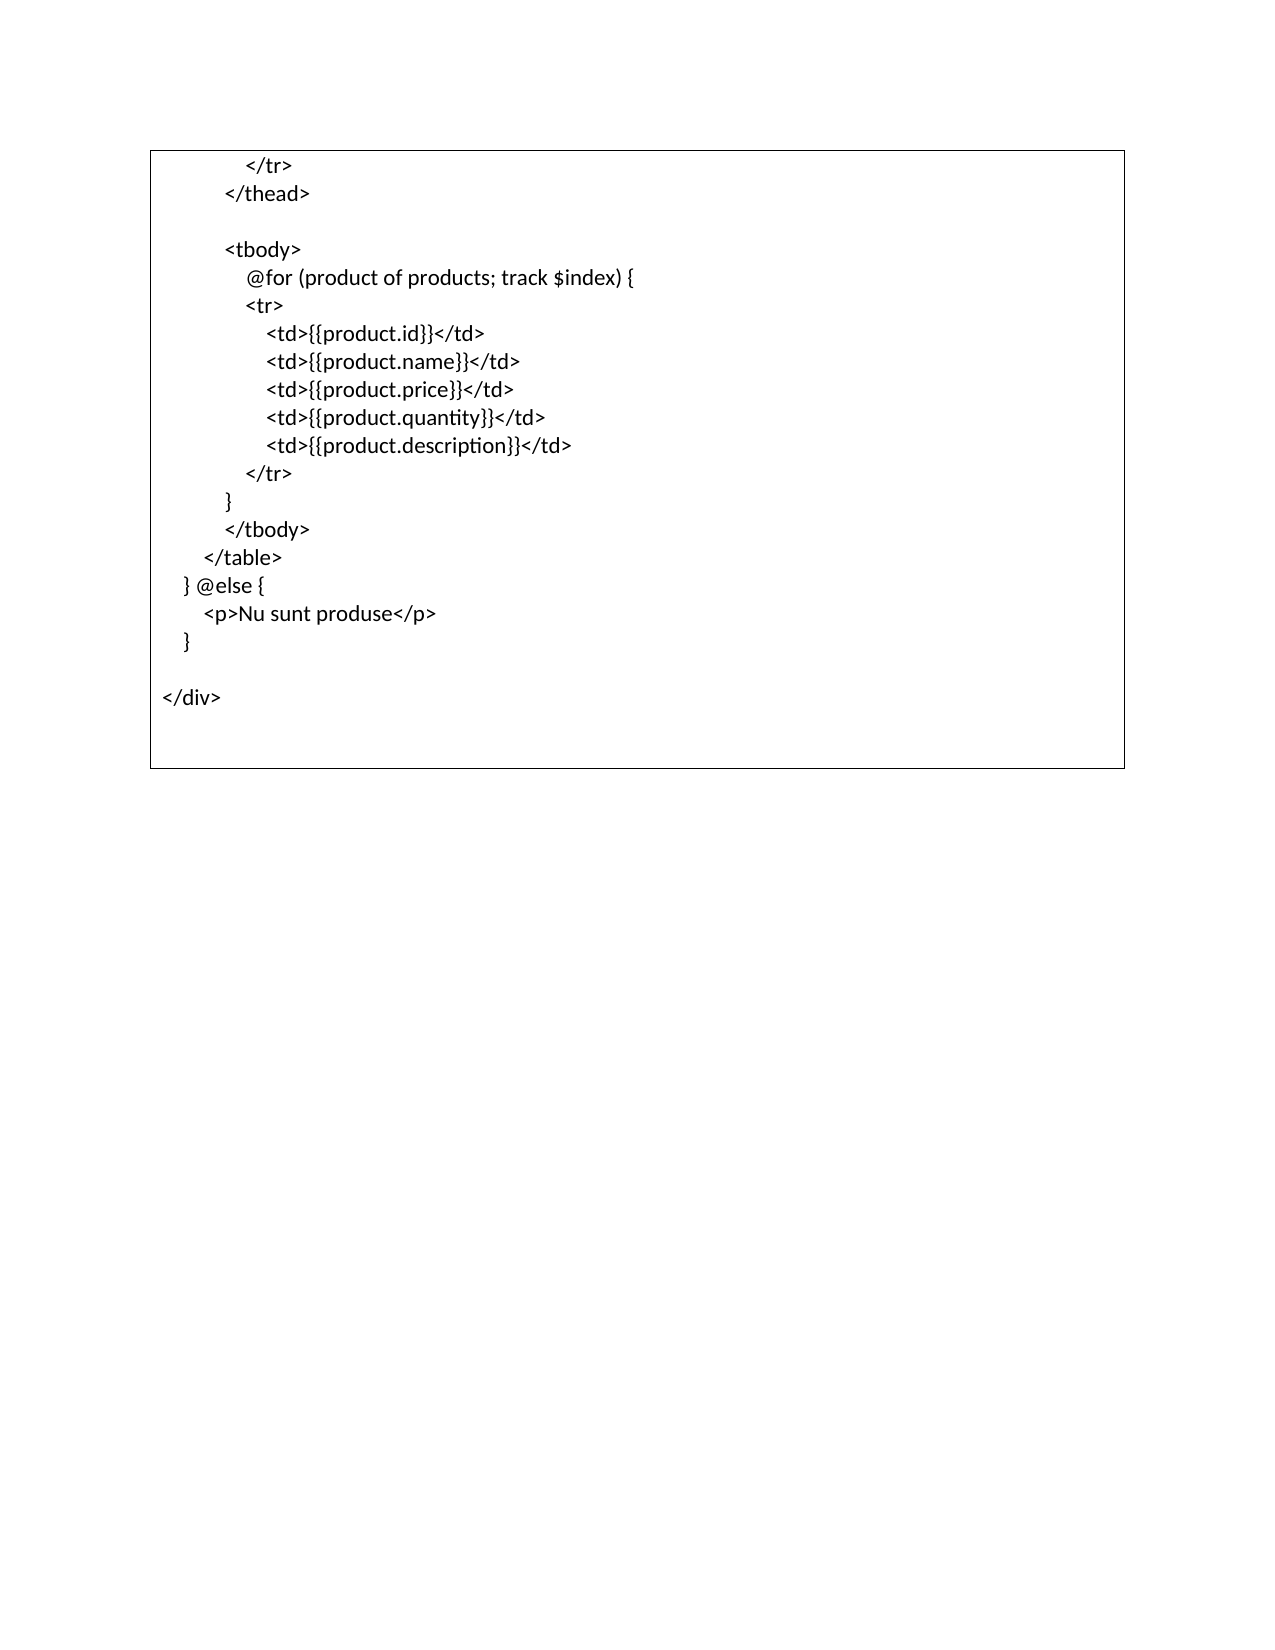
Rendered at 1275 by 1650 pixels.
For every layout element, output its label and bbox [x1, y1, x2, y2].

table_header [151, 151, 1124, 767]
